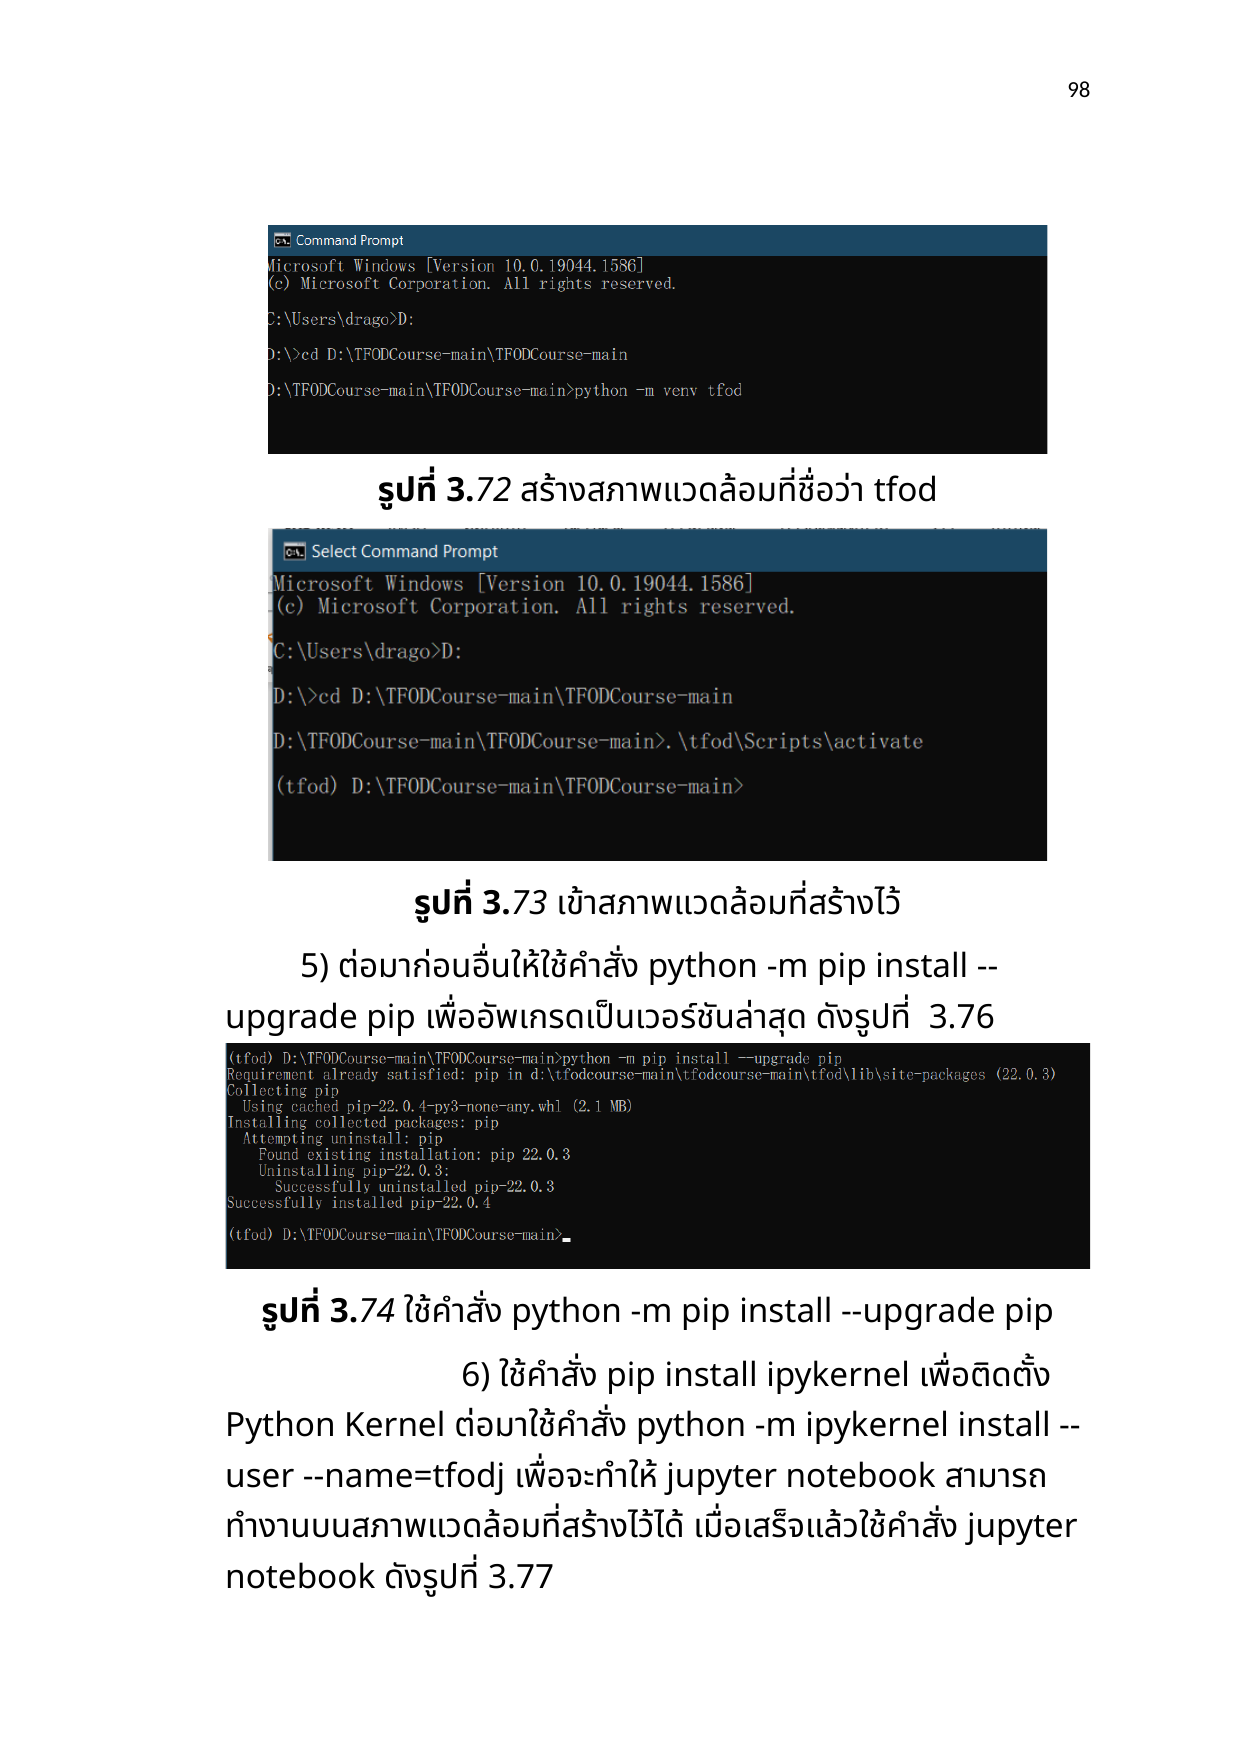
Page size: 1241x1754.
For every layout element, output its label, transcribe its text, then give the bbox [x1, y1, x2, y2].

text 6) ใช้คำสั่ง pip install ipykernel เพื่อติดตั้ง Python Kernel ต่อมาใช้คำสั่ง python -m ipykernel install --user --name=tfodj เพื่อจะทำให้ jupyter notebook สามารถทำงานบนสภาพแวดล้อมที่สร้างไว้ได้ เมื่อเสร็จแล้วใช้คำสั่ง jupyter notebook ดังรูปที่ 3.77 [225, 1350, 1090, 1603]
text รูปที่ 3.73 เข้าสภาพแวดล้อมที่สร้างไว้ [225, 879, 1090, 929]
picture [268, 528, 1048, 861]
text 5) ต่อมาก่อนอื่นให้ใช้คำสั่ง python -m pip install --upgrade pip เพื่ออัพเกรดเป็นเวอร์ชันล่าสุด ดังรูปที่ 3.76 [225, 942, 1090, 1043]
picture [268, 225, 1048, 454]
text รูปที่ 3.72 สร้างสภาพแวดล้อมที่ชื่อว่า tfod [225, 466, 1090, 516]
picture [225, 1043, 1091, 1269]
text รูปที่ 3.74 ใช้คำสั่ง python -m pip install --upgrade pip [225, 1287, 1090, 1338]
